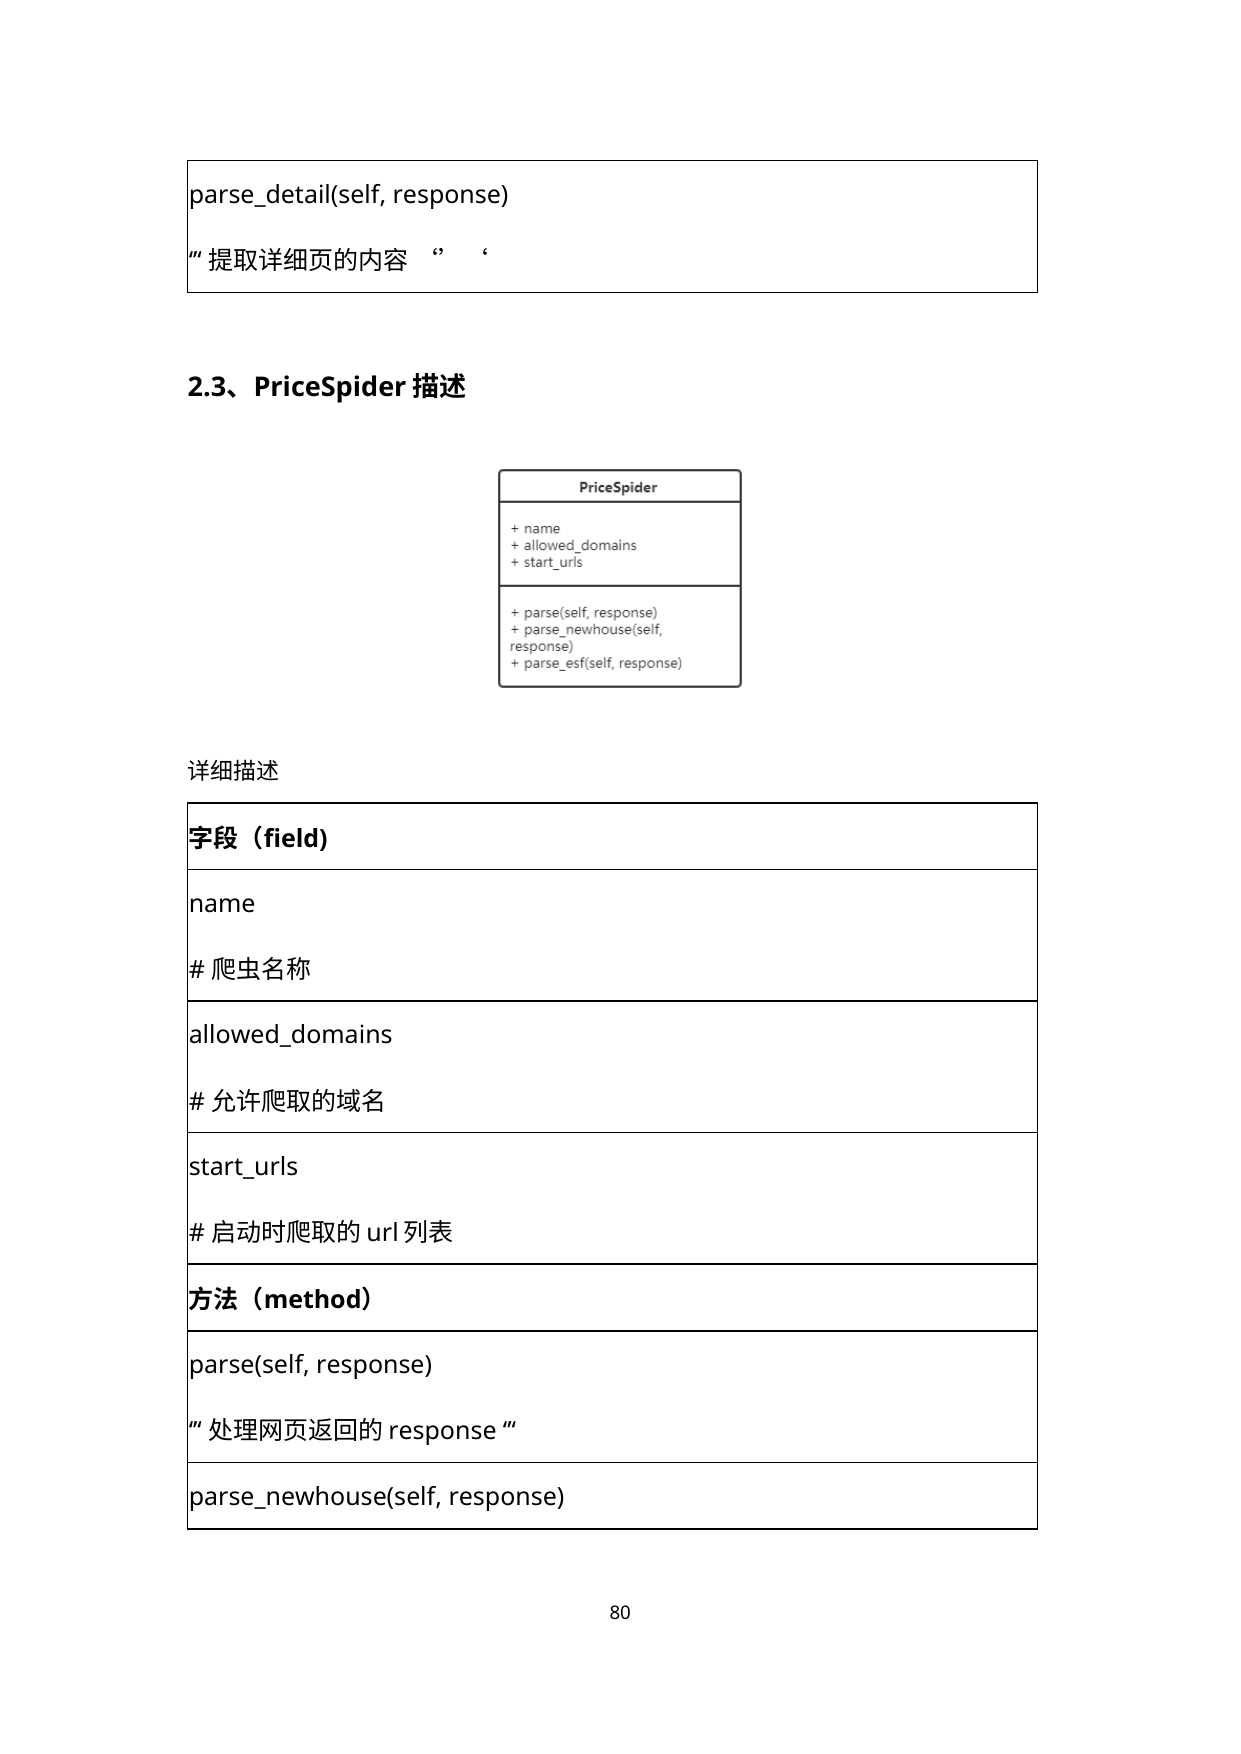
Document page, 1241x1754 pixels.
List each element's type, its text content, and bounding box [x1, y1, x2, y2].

text 2.3、PriceSpider描述 [187, 352, 1053, 417]
picture [473, 444, 767, 713]
table_cell parse(self, response) ‘’‘ 处理网页返回的response ‘’‘ [188, 1332, 1037, 1461]
table_cell allowed_domains # 允许爬取的域名 [188, 1002, 1037, 1132]
table_cell parse_detail(self, response) ‘’‘ 提取详细页的内容 ‘’‘ [188, 161, 1037, 291]
table_cell name # 爬虫名称 [188, 870, 1037, 1000]
table_header 字段（field) [188, 804, 1037, 869]
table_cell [188, 1463, 1037, 1528]
table_cell start_urls # 启动时爬取的url列表 [188, 1133, 1037, 1263]
text 详细描述 [187, 737, 1053, 802]
table_cell 方法（method） [188, 1265, 1037, 1330]
